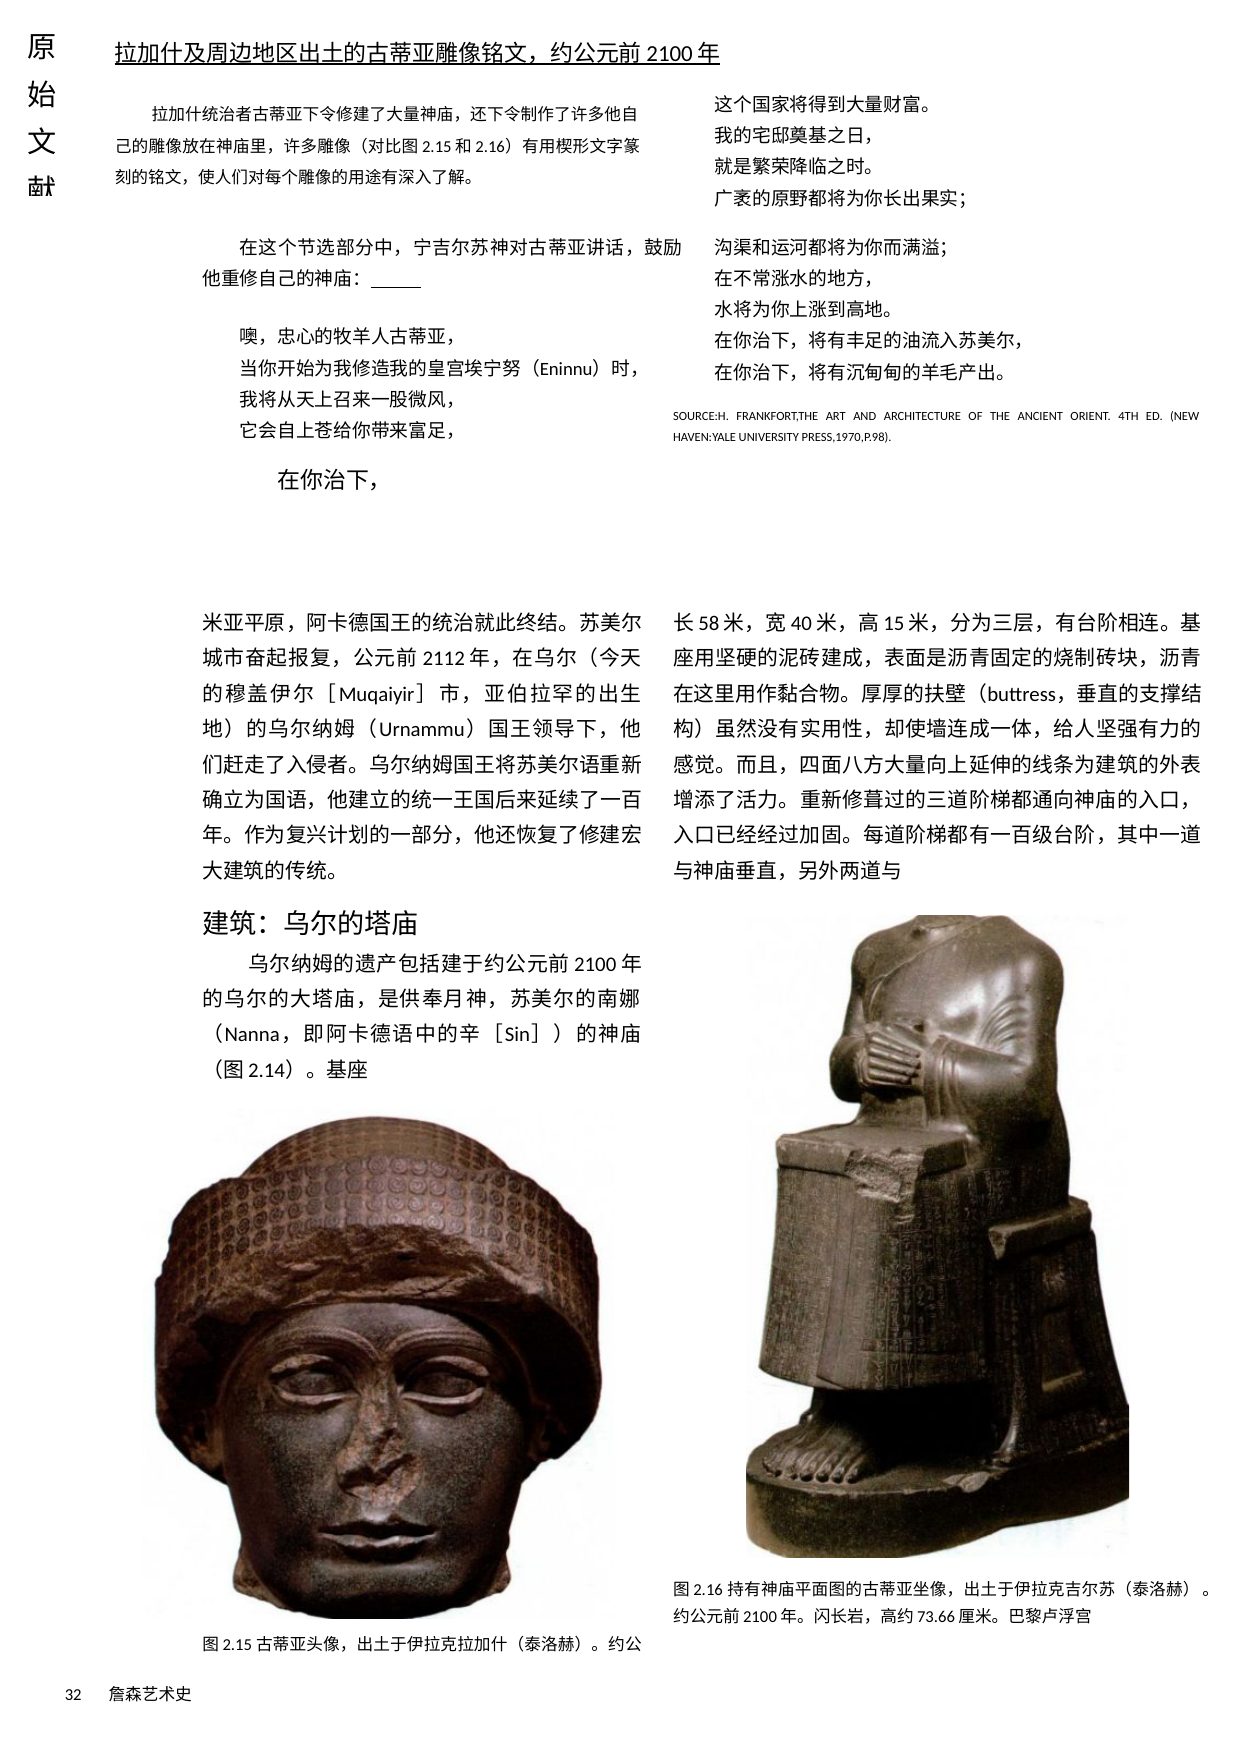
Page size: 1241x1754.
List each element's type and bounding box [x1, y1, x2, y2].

picture [141, 1108, 615, 1619]
picture [746, 915, 1130, 1558]
